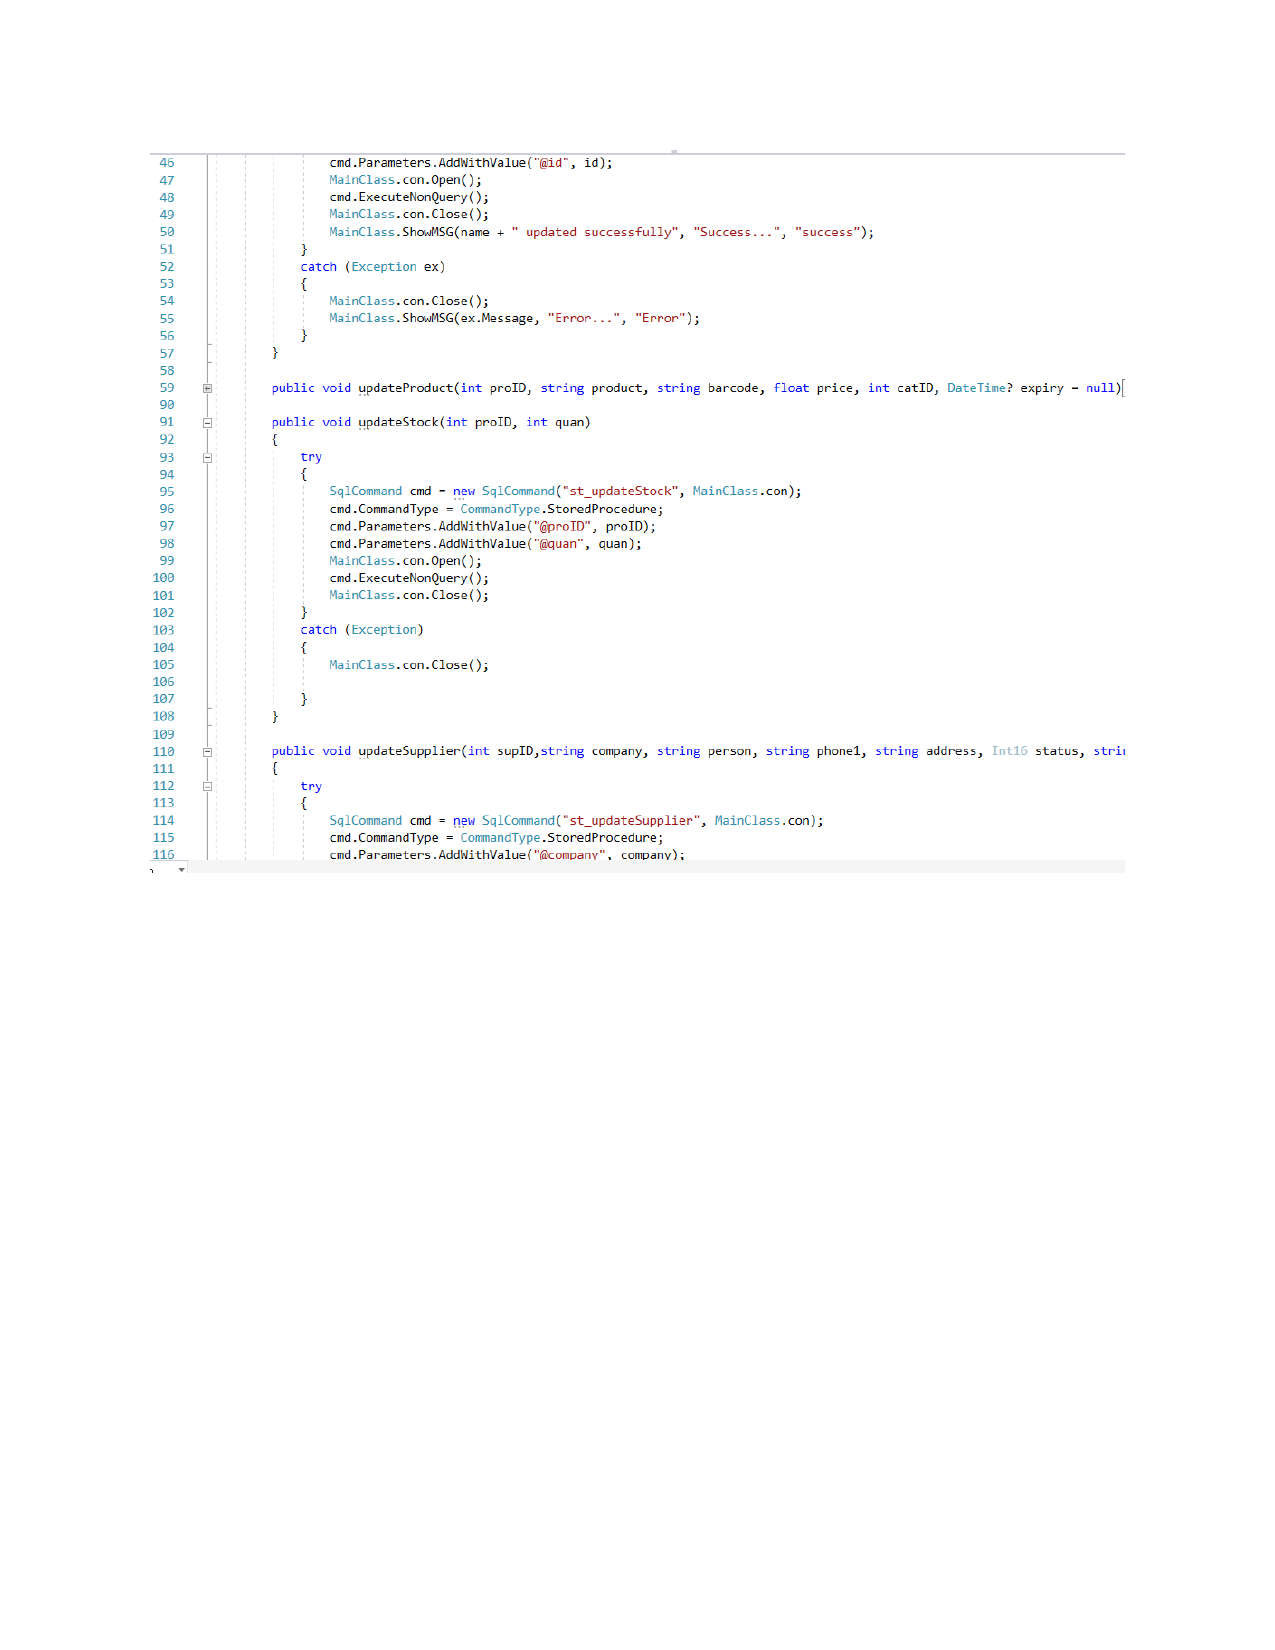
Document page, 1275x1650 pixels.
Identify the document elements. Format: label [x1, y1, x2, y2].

picture [150, 150, 1125, 873]
